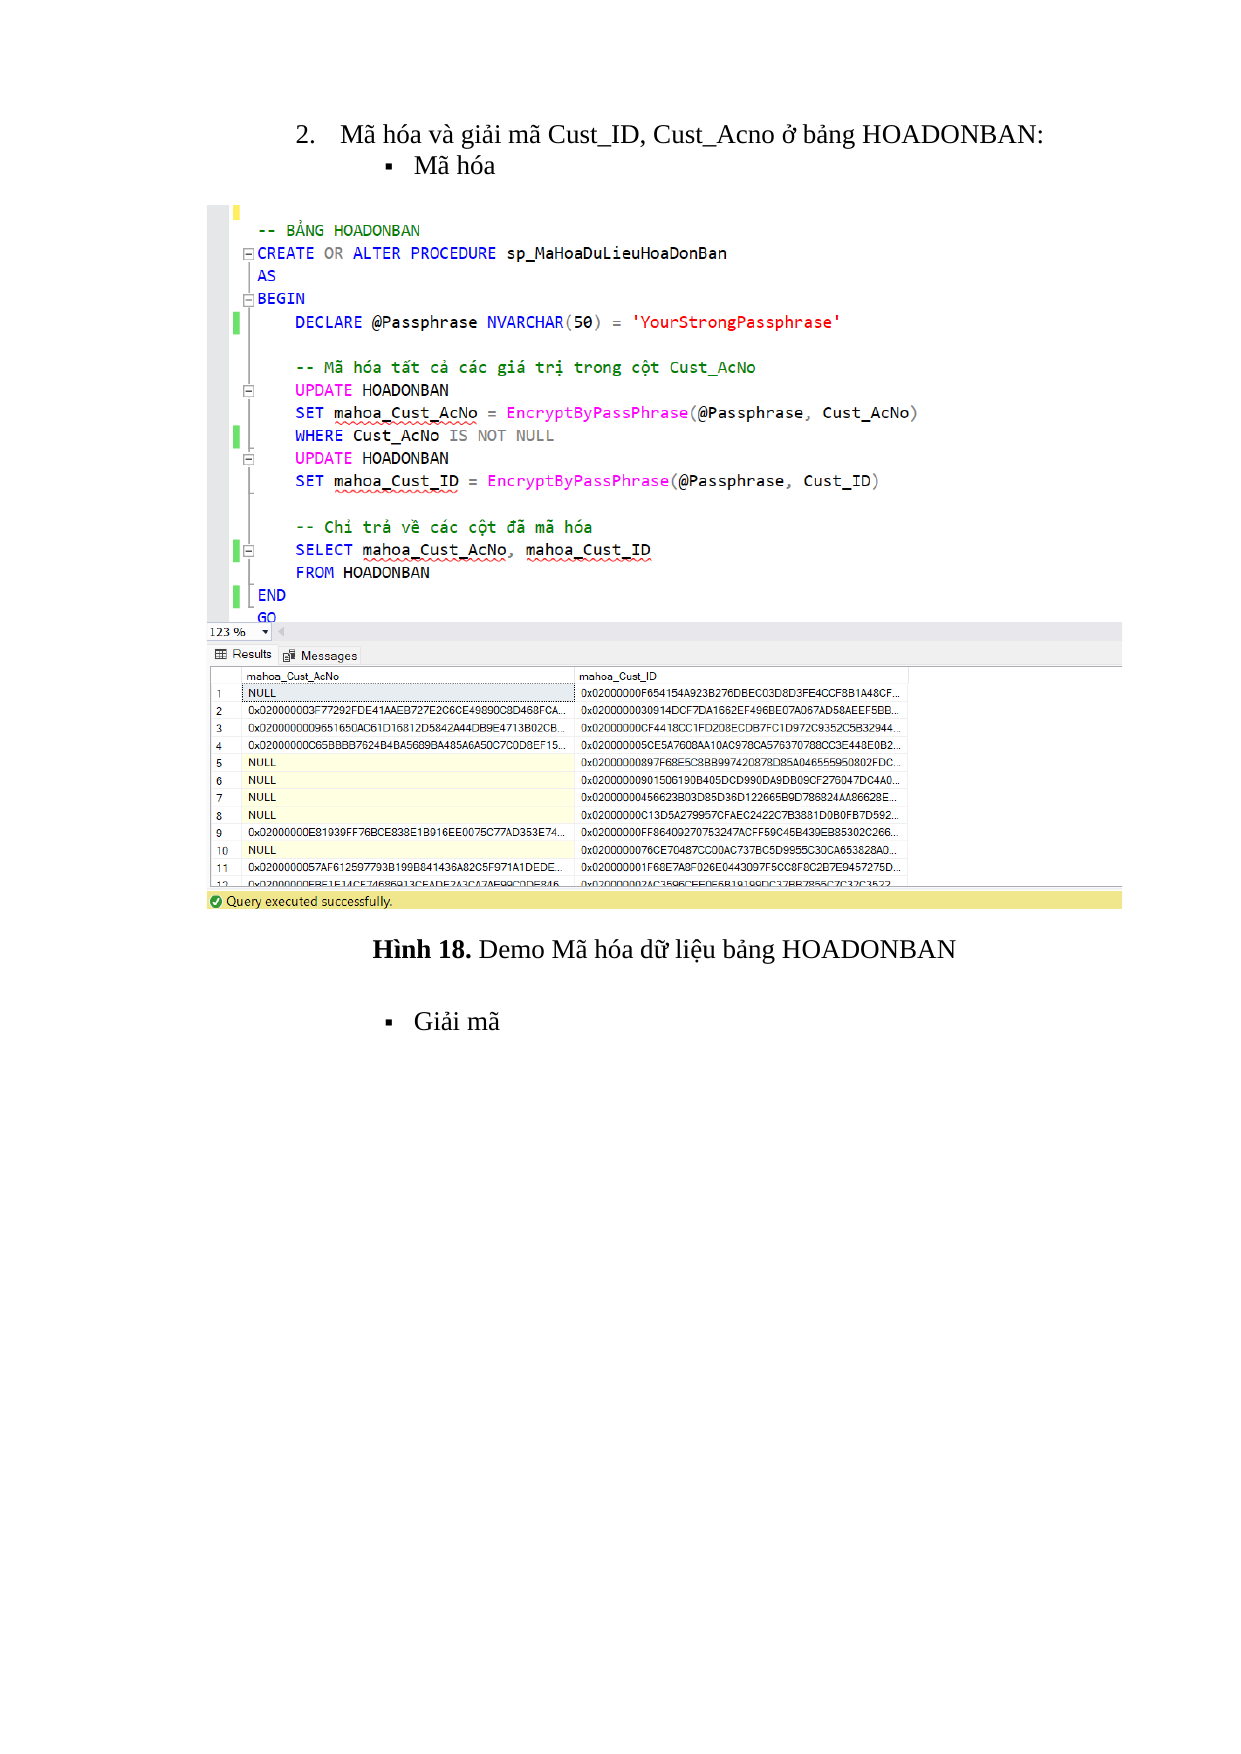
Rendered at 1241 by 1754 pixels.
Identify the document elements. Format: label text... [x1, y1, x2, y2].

list Mã hóa và giải mã Cust_ID, Cust_Acno ở bảng HOADONBAN: [295, 118, 1122, 149]
picture [206, 205, 1123, 909]
list Giải mã [384, 1005, 1122, 1036]
text Hình 18. Demo Mã hóa dữ liệu bảng HOADONBAN [207, 933, 1122, 964]
list Mã hóa [384, 149, 1122, 180]
